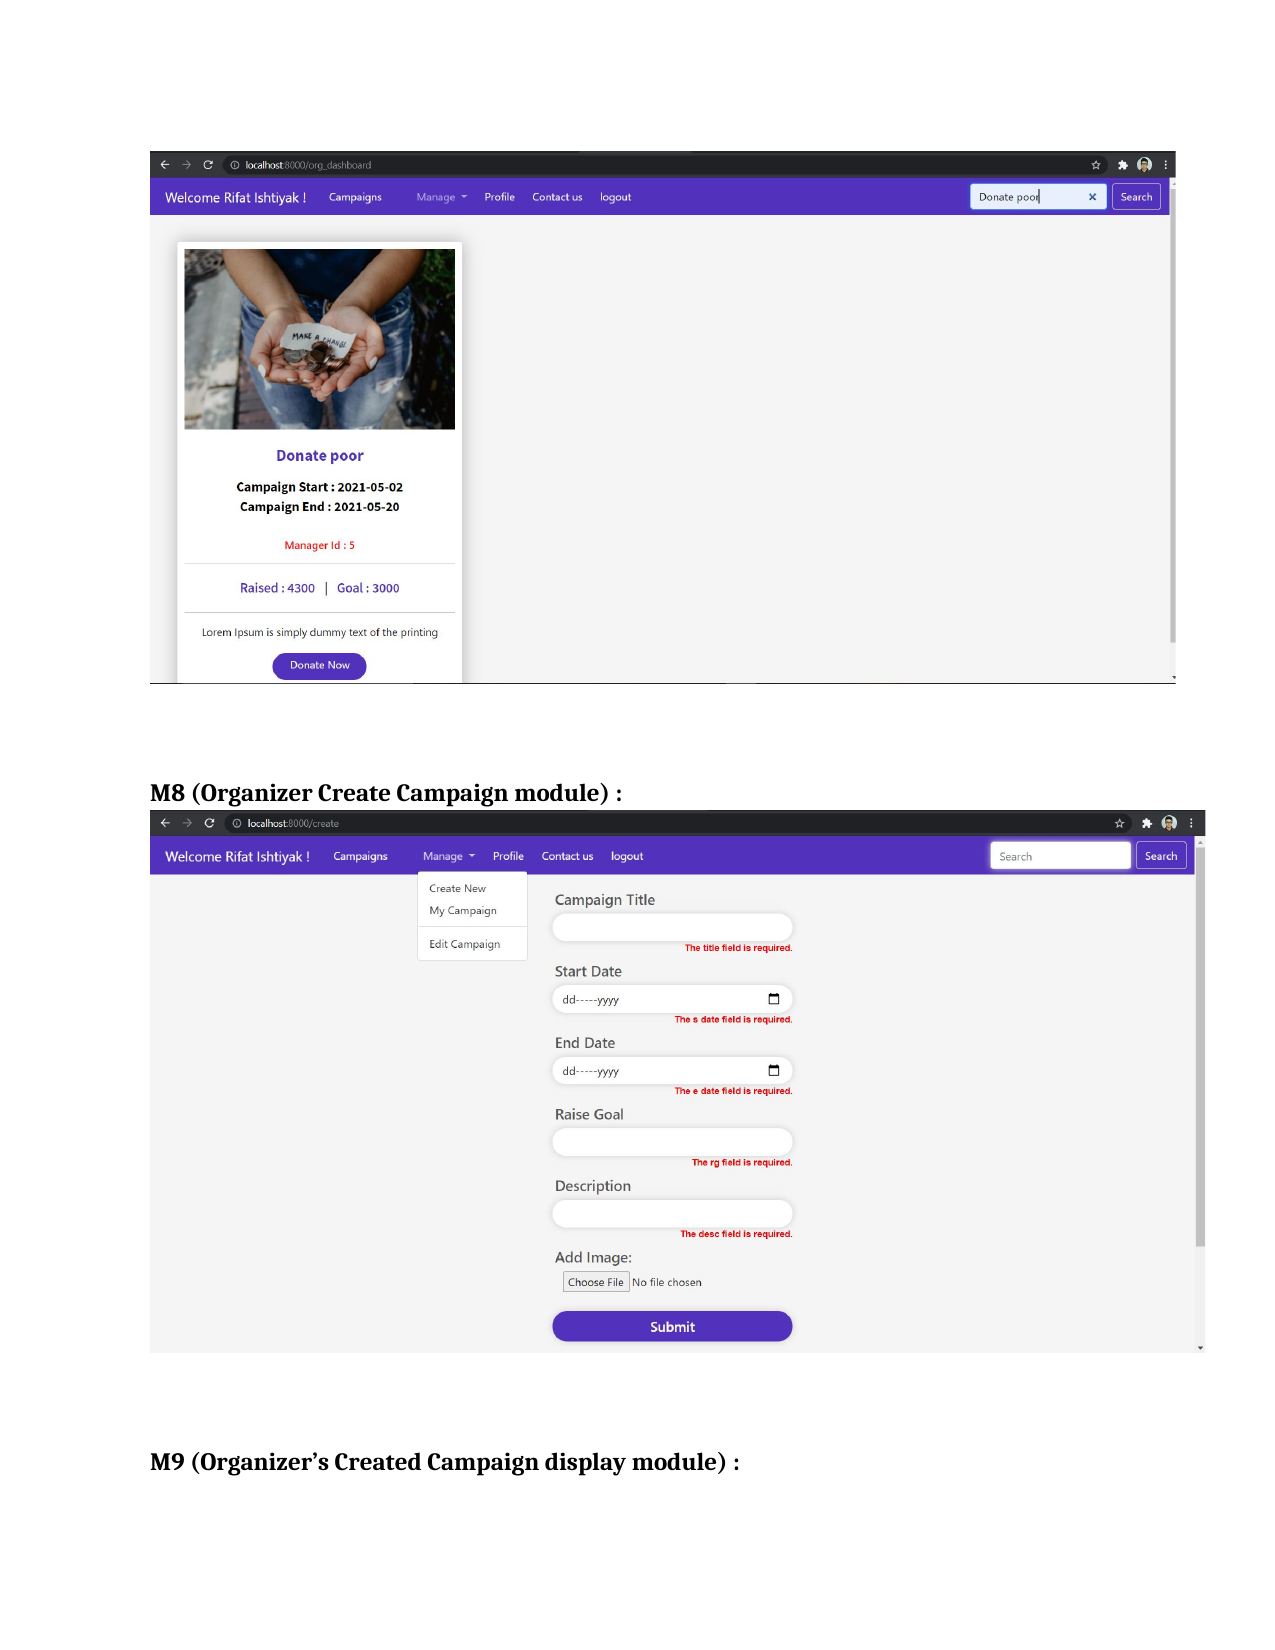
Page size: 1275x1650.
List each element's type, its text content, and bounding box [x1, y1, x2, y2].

text M9 (Organizer’s Created Campaign display module) : [150, 1448, 953, 1476]
picture [150, 151, 1176, 684]
text M8 (Organizer Create Campaign module) : [150, 779, 953, 808]
picture [150, 810, 1206, 1353]
